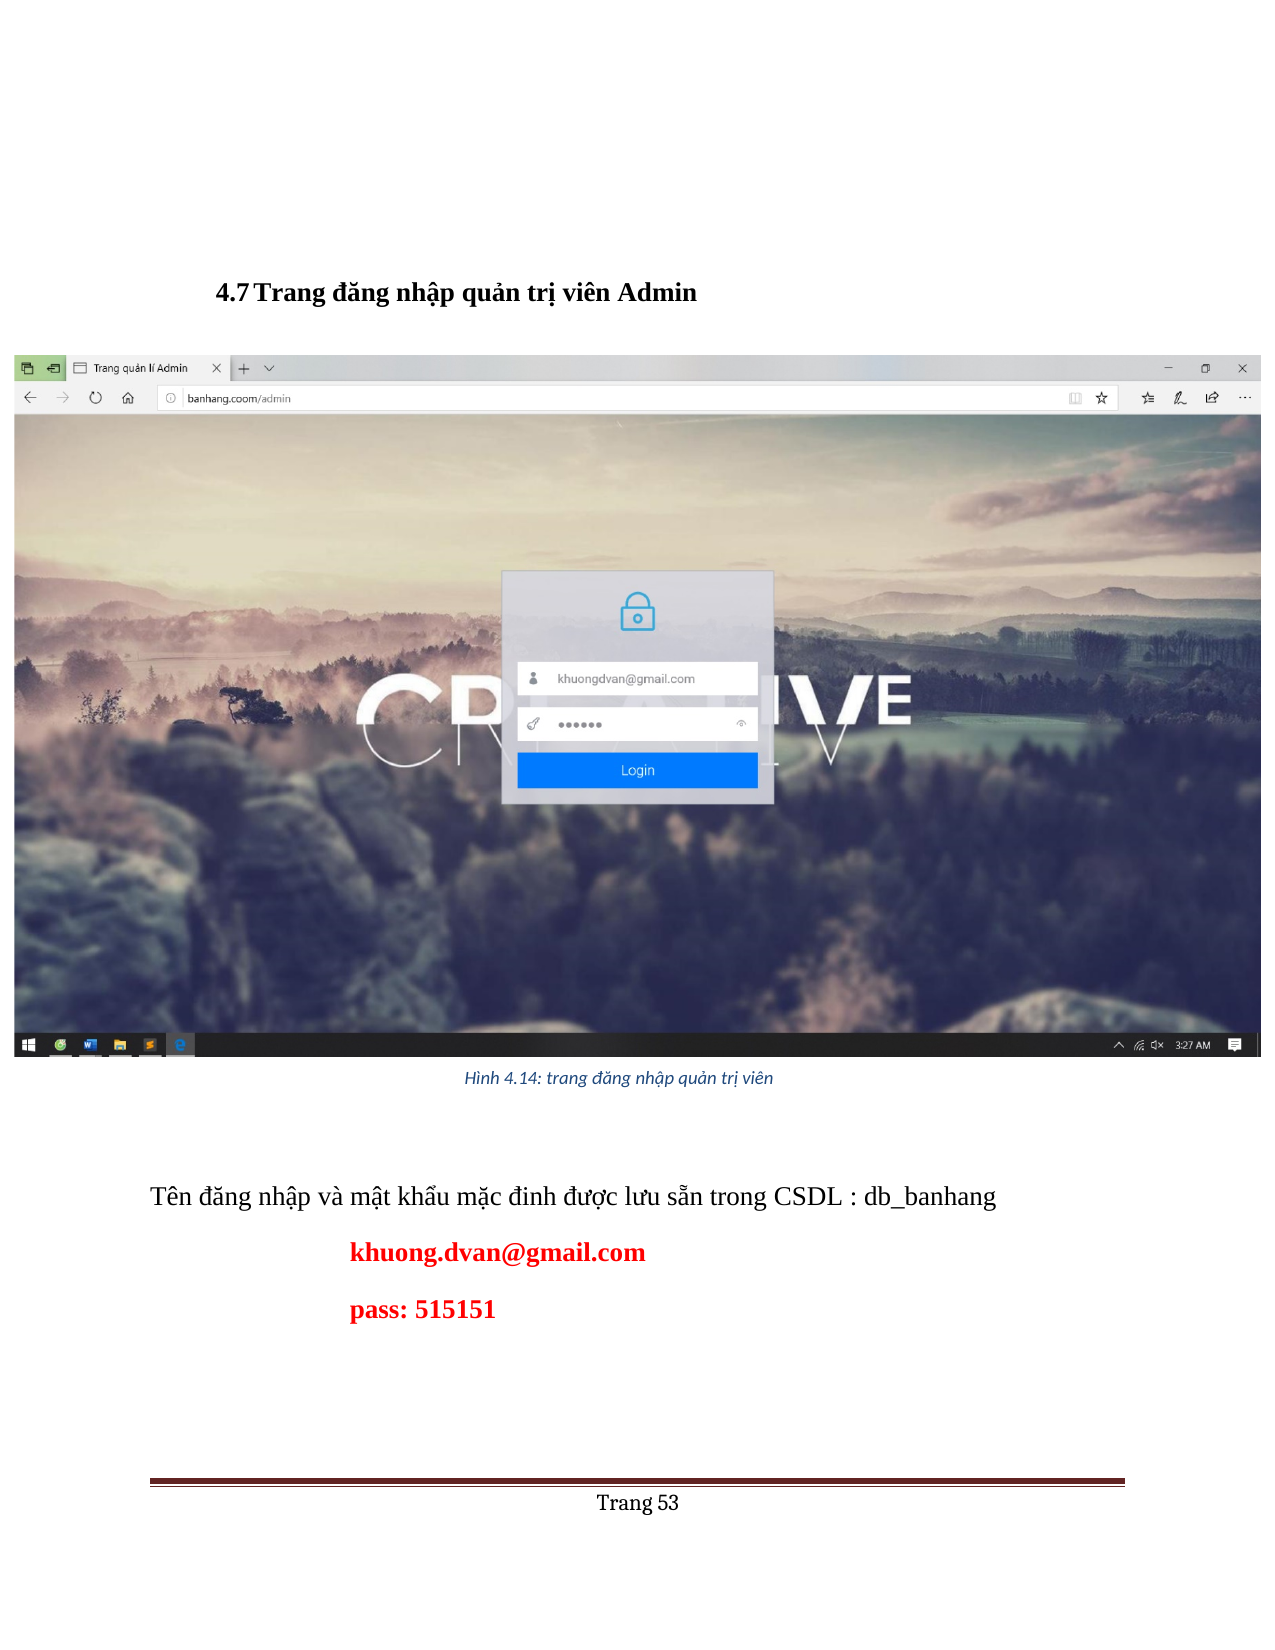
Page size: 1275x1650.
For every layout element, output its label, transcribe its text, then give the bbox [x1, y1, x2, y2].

picture [14, 355, 1261, 1057]
subtitle Trang đăng nhập quản trị viên Admin [216, 276, 1125, 307]
text pass: 515151 [150, 1293, 1125, 1324]
text Tên đăng nhập và mật khẩu mặc đinh được lưu sẵn trong CSDL : db_banhang [150, 1180, 1125, 1211]
text khuong.dvan@gmail.com [150, 1237, 1125, 1268]
